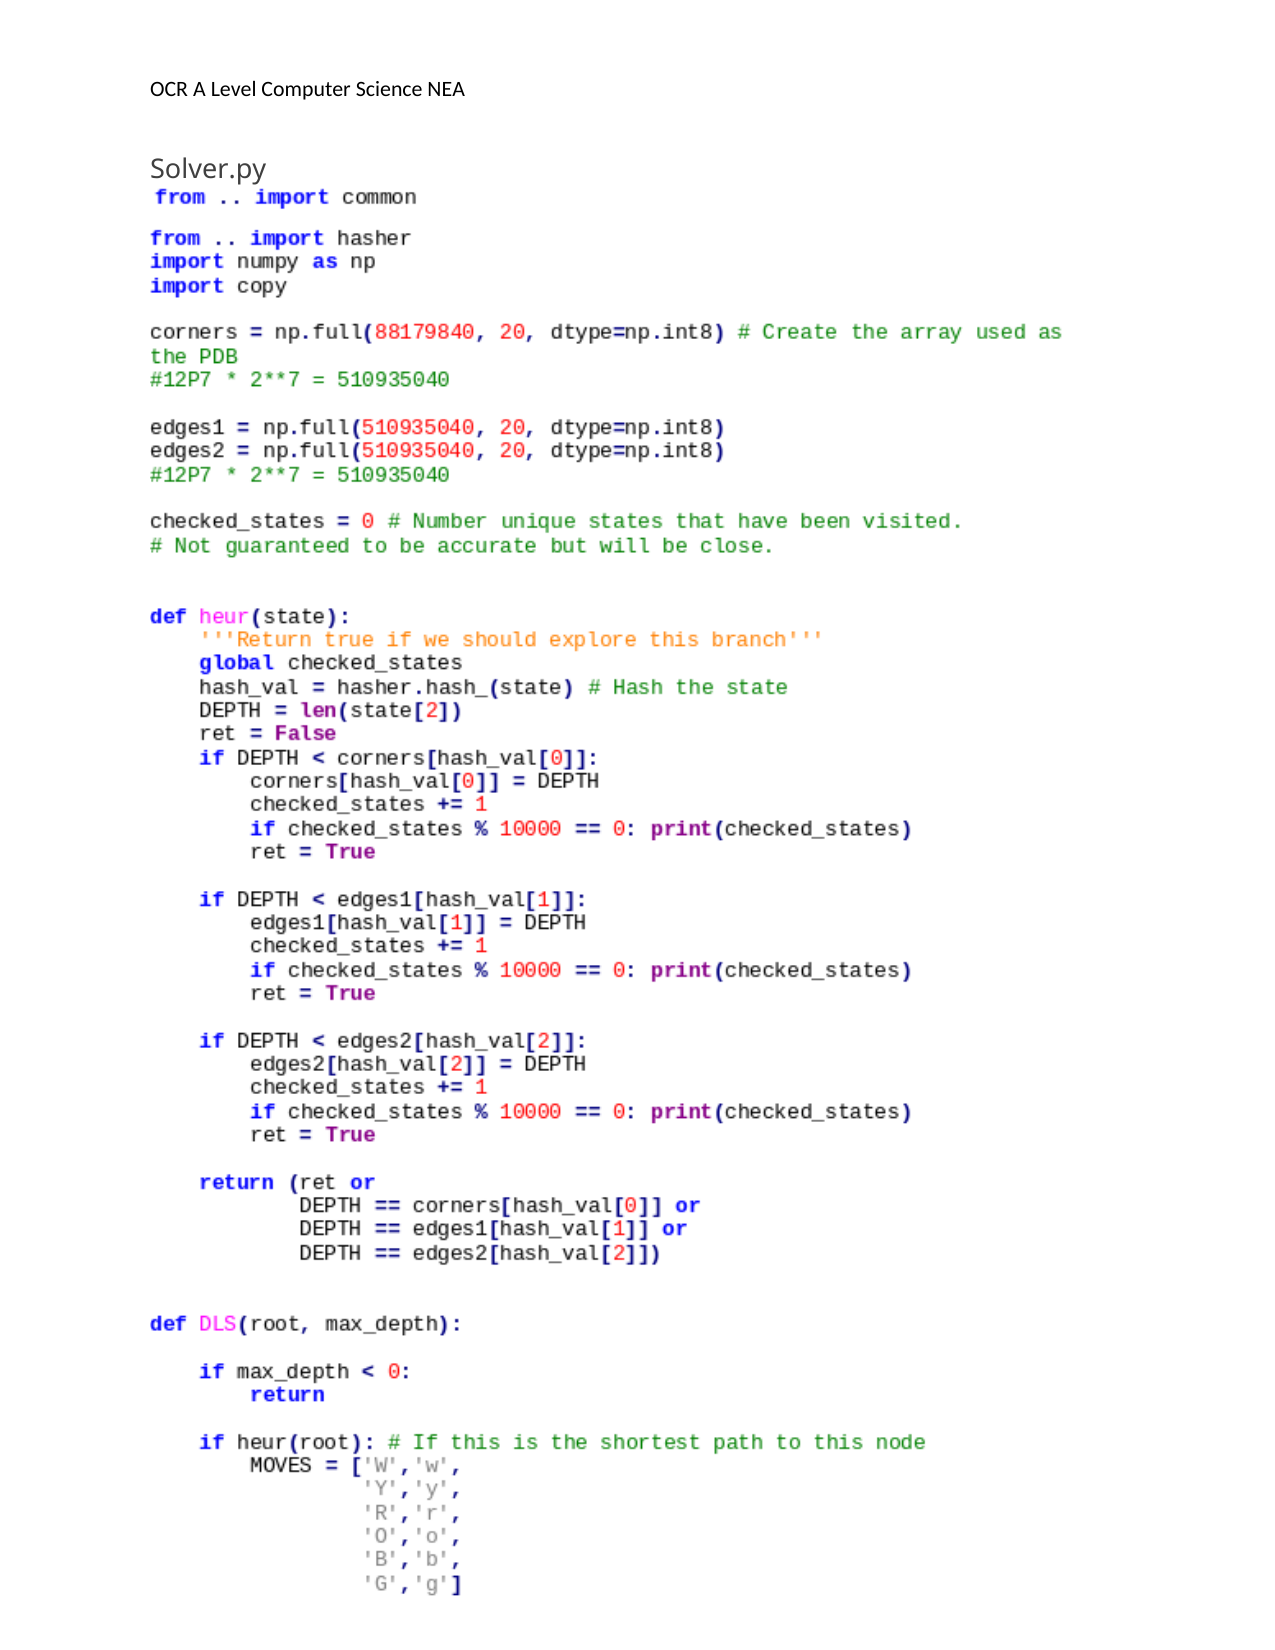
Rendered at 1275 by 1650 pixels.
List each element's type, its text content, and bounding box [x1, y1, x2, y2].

subtitle Solver.py [150, 150, 1125, 187]
